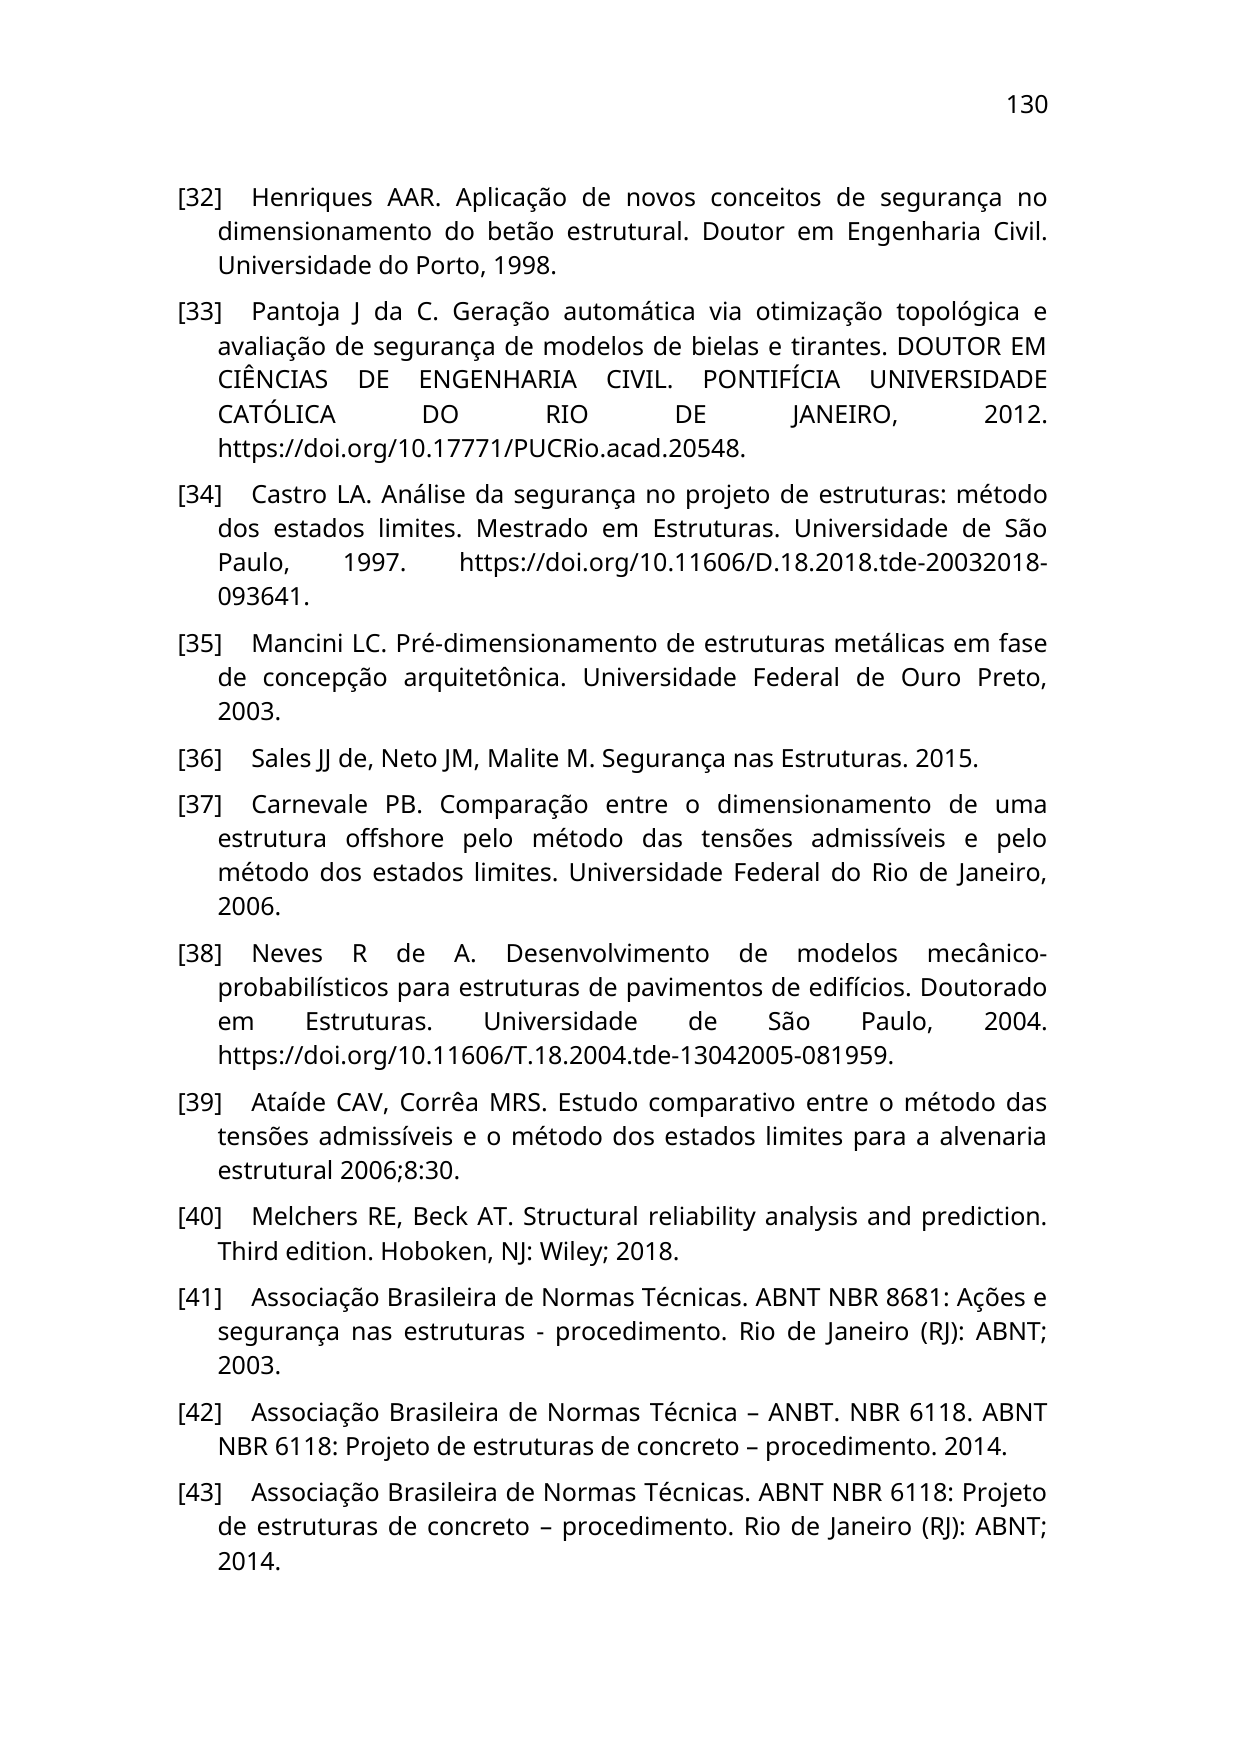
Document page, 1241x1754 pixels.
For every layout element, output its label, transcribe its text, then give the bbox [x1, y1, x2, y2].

text [40] Melchers RE, Beck AT. Structural reliability analysis and prediction. Third edition. Hoboken, NJ: Wiley; 2018. [177, 1199, 1048, 1267]
text [36] Sales JJ de, Neto JM, Malite M. Segurança nas Estruturas. 2015. [177, 740, 1048, 774]
text [37] Carnevale PB. Comparação entre o dimensionamento de uma estrutura offshore pelo método das tensões admissíveis e pelo método dos estados limites. Universidade Federal do Rio de Janeiro, 2006. [177, 787, 1048, 923]
text [34] Castro LA. Análise da segurança no projeto de estruturas: método dos estados limites. Mestrado em Estruturas. Universidade de São Paulo, 1997. https://doi.org/10.11606/D.18.2018.tde-20032018-093641. [177, 477, 1048, 613]
text [43] Associação Brasileira de Normas Técnicas. ABNT NBR 6118: Projeto de estruturas de concreto – procedimento. Rio de Janeiro (RJ): ABNT; 2014. [177, 1475, 1048, 1577]
text [33] Pantoja J da C. Geração automática via otimização topológica e avaliação de segurança de modelos de bielas e tirantes. DOUTOR EM CIÊNCIAS DE ENGENHARIA CIVIL. PONTIFÍCIA UNIVERSIDADE CATÓLICA DO RIO DE JANEIRO, 2012. https://doi.org/10.17771/PUCRio.acad.20548. [177, 294, 1048, 464]
text [35] Mancini LC. Pré-dimensionamento de estruturas metálicas em fase de concepção arquitetônica. Universidade Federal de Ouro Preto, 2003. [177, 626, 1048, 728]
text [41] Associação Brasileira de Normas Técnicas. ABNT NBR 8681: Ações e segurança nas estruturas - procedimento. Rio de Janeiro (RJ): ABNT; 2003. [177, 1280, 1048, 1382]
text [32] Henriques AAR. Aplicação de novos conceitos de segurança no dimensionamento do betão estrutural. Doutor em Engenharia Civil. Universidade do Porto, 1998. [177, 179, 1048, 282]
text [42] Associação Brasileira de Normas Técnica – ANBT. NBR 6118. ABNT NBR 6118: Projeto de estruturas de concreto – procedimento. 2014. [177, 1394, 1048, 1462]
text [39] Ataíde CAV, Corrêa MRS. Estudo comparativo entre o método das tensões admissíveis e o método dos estados limites para a alvenaria estrutural 2006;8:30. [177, 1084, 1048, 1187]
text [38] Neves R de A. Desenvolvimento de modelos mecânico-probabilísticos para estruturas de pavimentos de edifícios. Doutorado em Estruturas. Universidade de São Paulo, 2004. https://doi.org/10.11606/T.18.2004.tde-13042005-081959. [177, 936, 1048, 1072]
